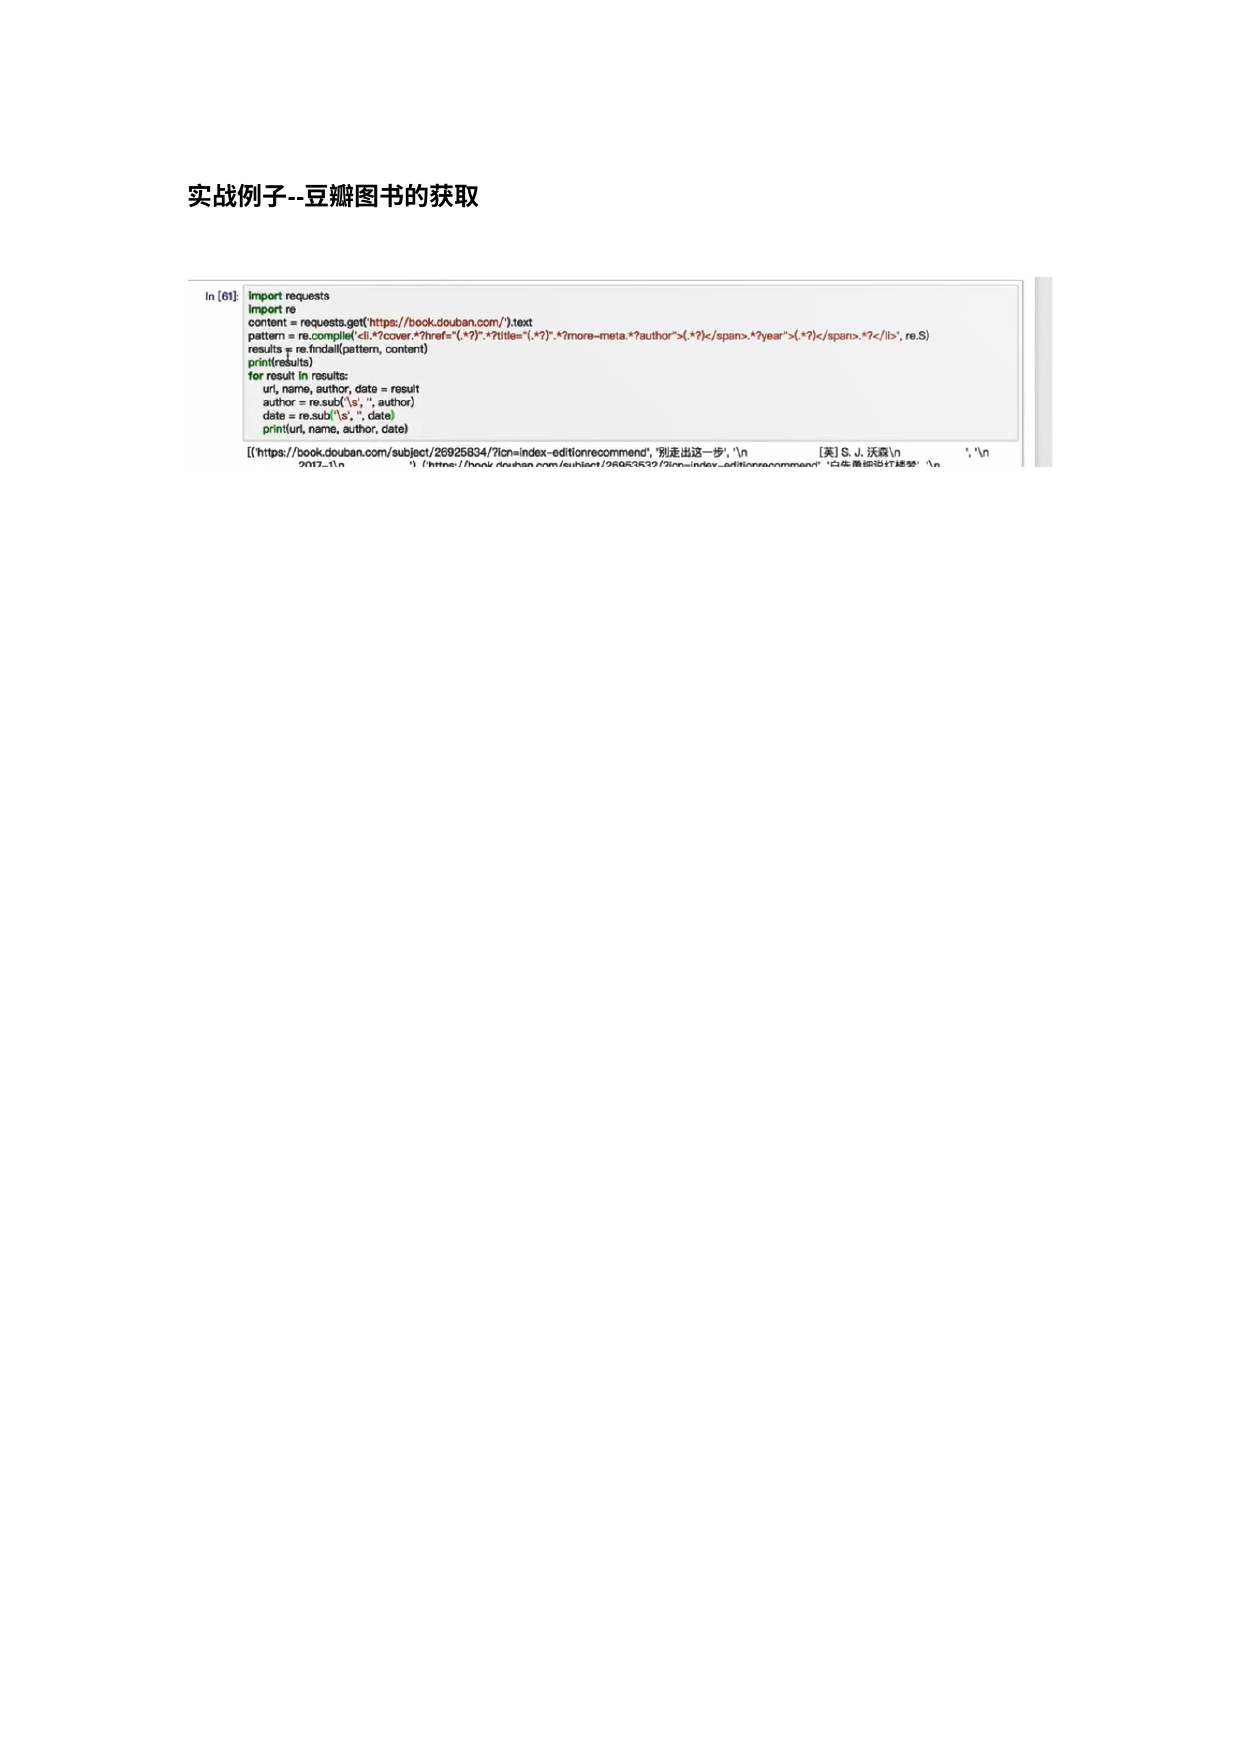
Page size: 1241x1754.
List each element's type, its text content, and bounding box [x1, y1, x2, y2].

subtitle 实战例子--豆瓣图书的获取 [187, 162, 1053, 227]
picture [187, 277, 1053, 467]
